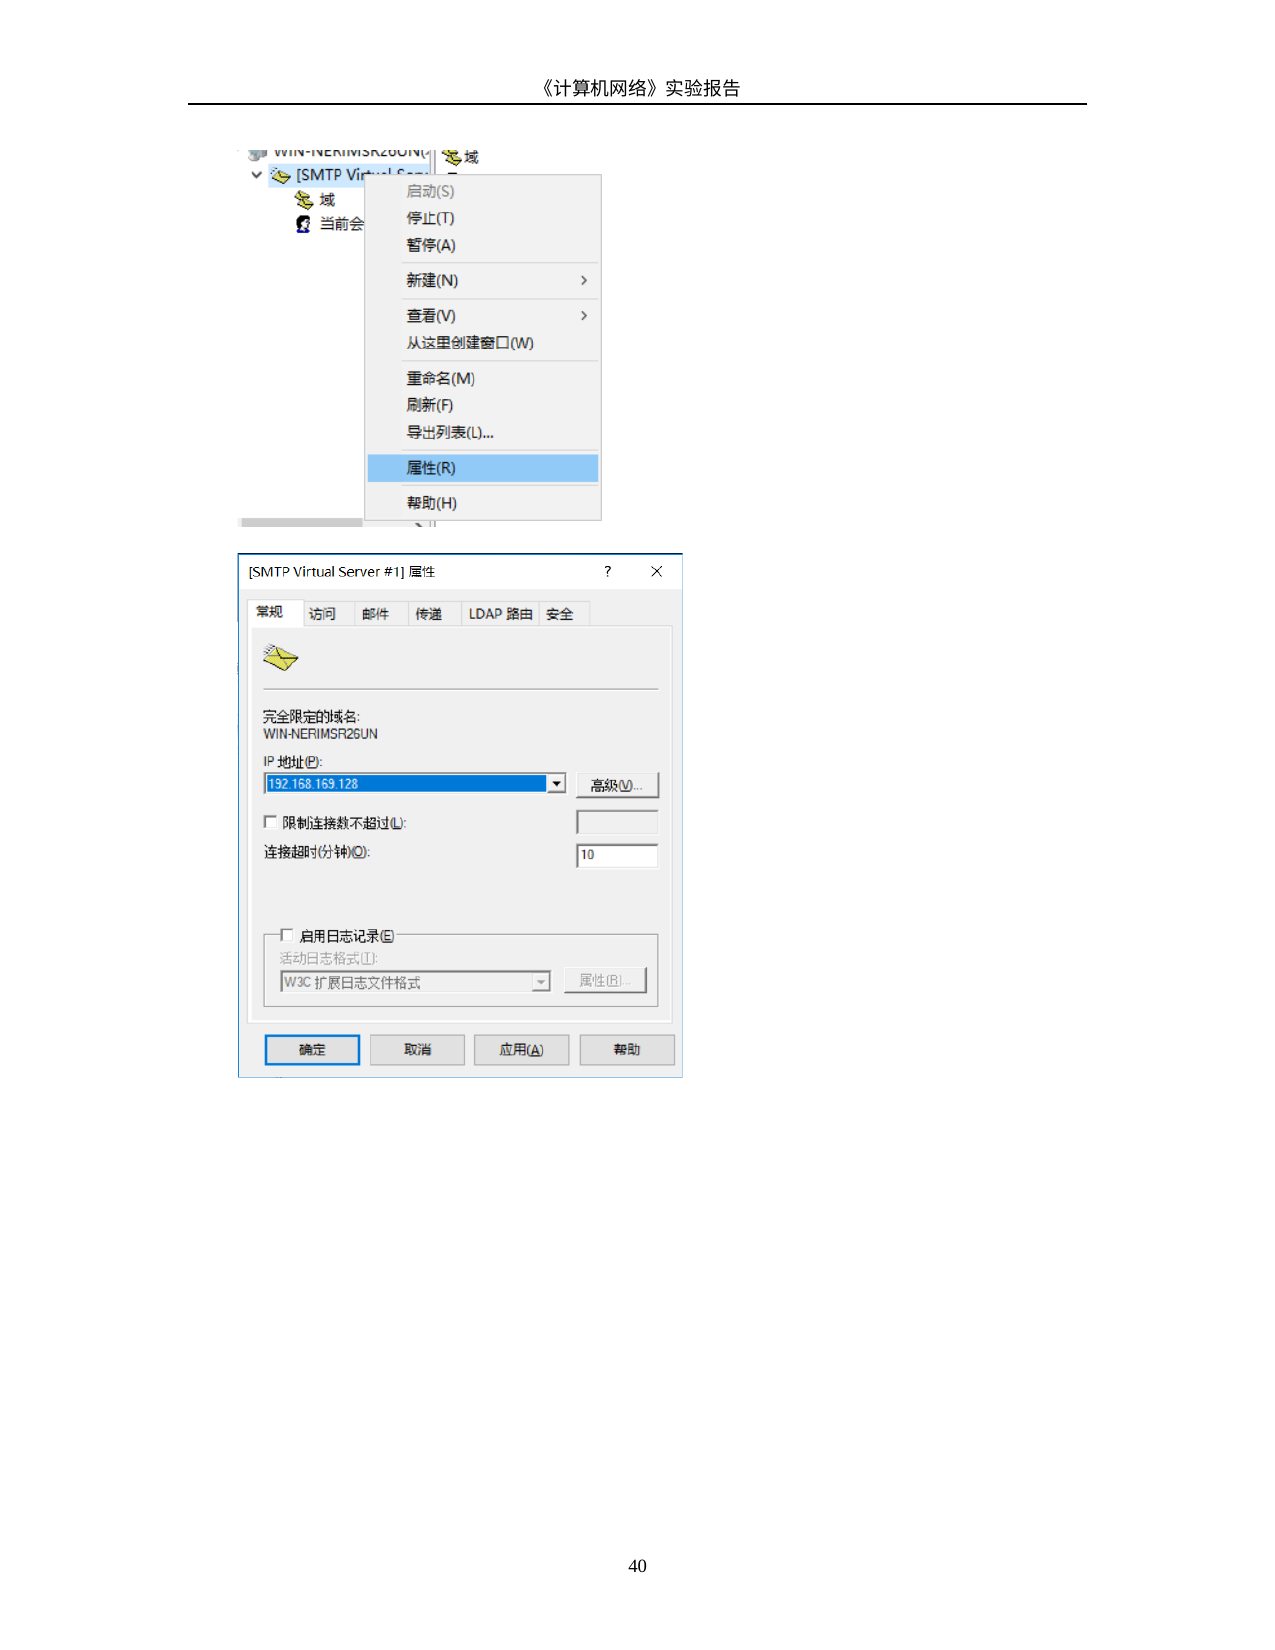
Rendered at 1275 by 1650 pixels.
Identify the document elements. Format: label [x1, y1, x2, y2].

picture [237, 553, 683, 1078]
picture [237, 150, 1002, 527]
